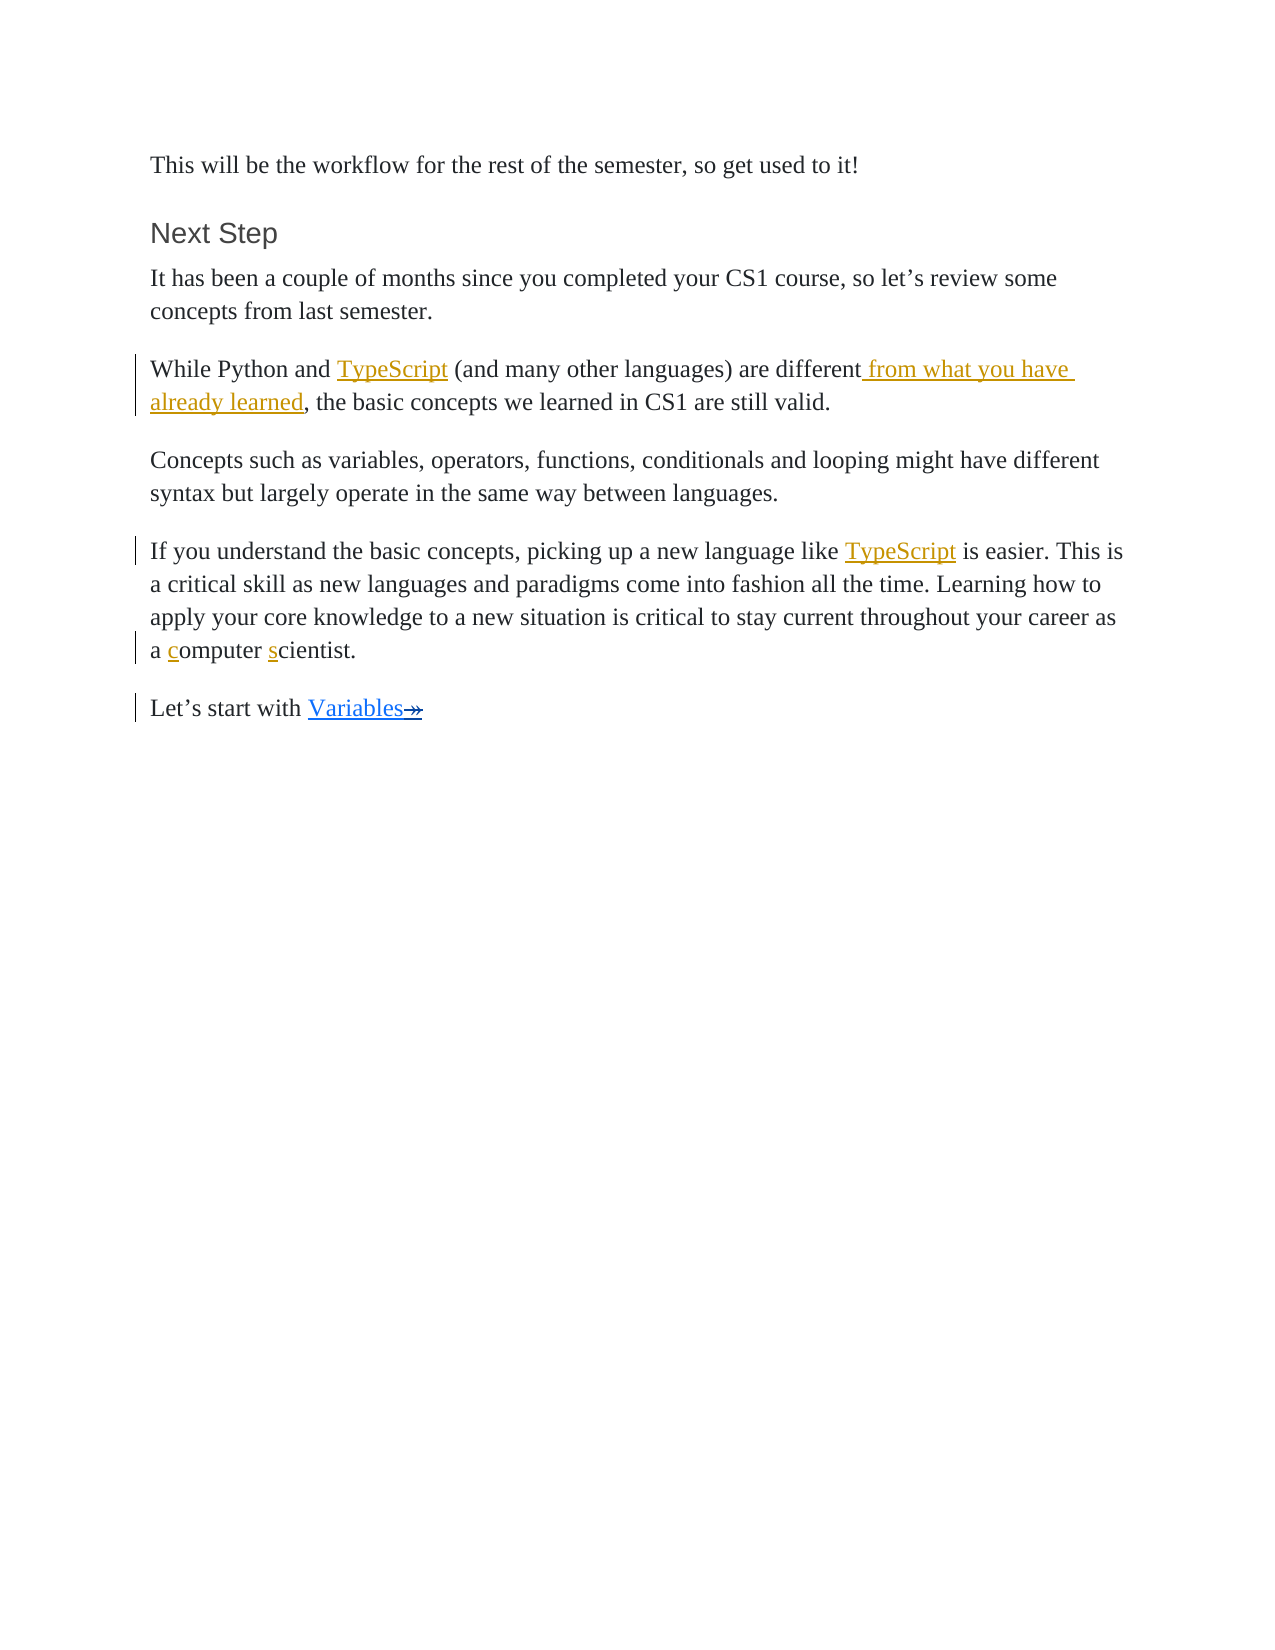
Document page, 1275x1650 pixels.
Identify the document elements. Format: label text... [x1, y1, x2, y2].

text This will be the workflow for the rest of the semester, so get used to it! [150, 150, 1125, 179]
text It has been a couple of months since you completed your CS1 course, so let’s review some concepts from last semester. [150, 263, 1125, 325]
subtitle Next Step [150, 216, 1125, 250]
text While Python and (and many other languages) are different, the basic concepts we learned in CS1 are still valid. [150, 354, 1125, 416]
text Concepts such as variables, operators, functions, conditionals and looping might have different syntax but largely operate in the same way between languages. [150, 445, 1125, 507]
text If you understand the basic concepts, picking up a new language like is easier. This is a critical skill as new languages and paradigms come into fashion all the time. Learning how to apply your core knowledge to a new situation is critical to stay current throughout your career as a omputer cientist. [150, 536, 1125, 664]
text Let’s start with Variables [150, 693, 1125, 722]
